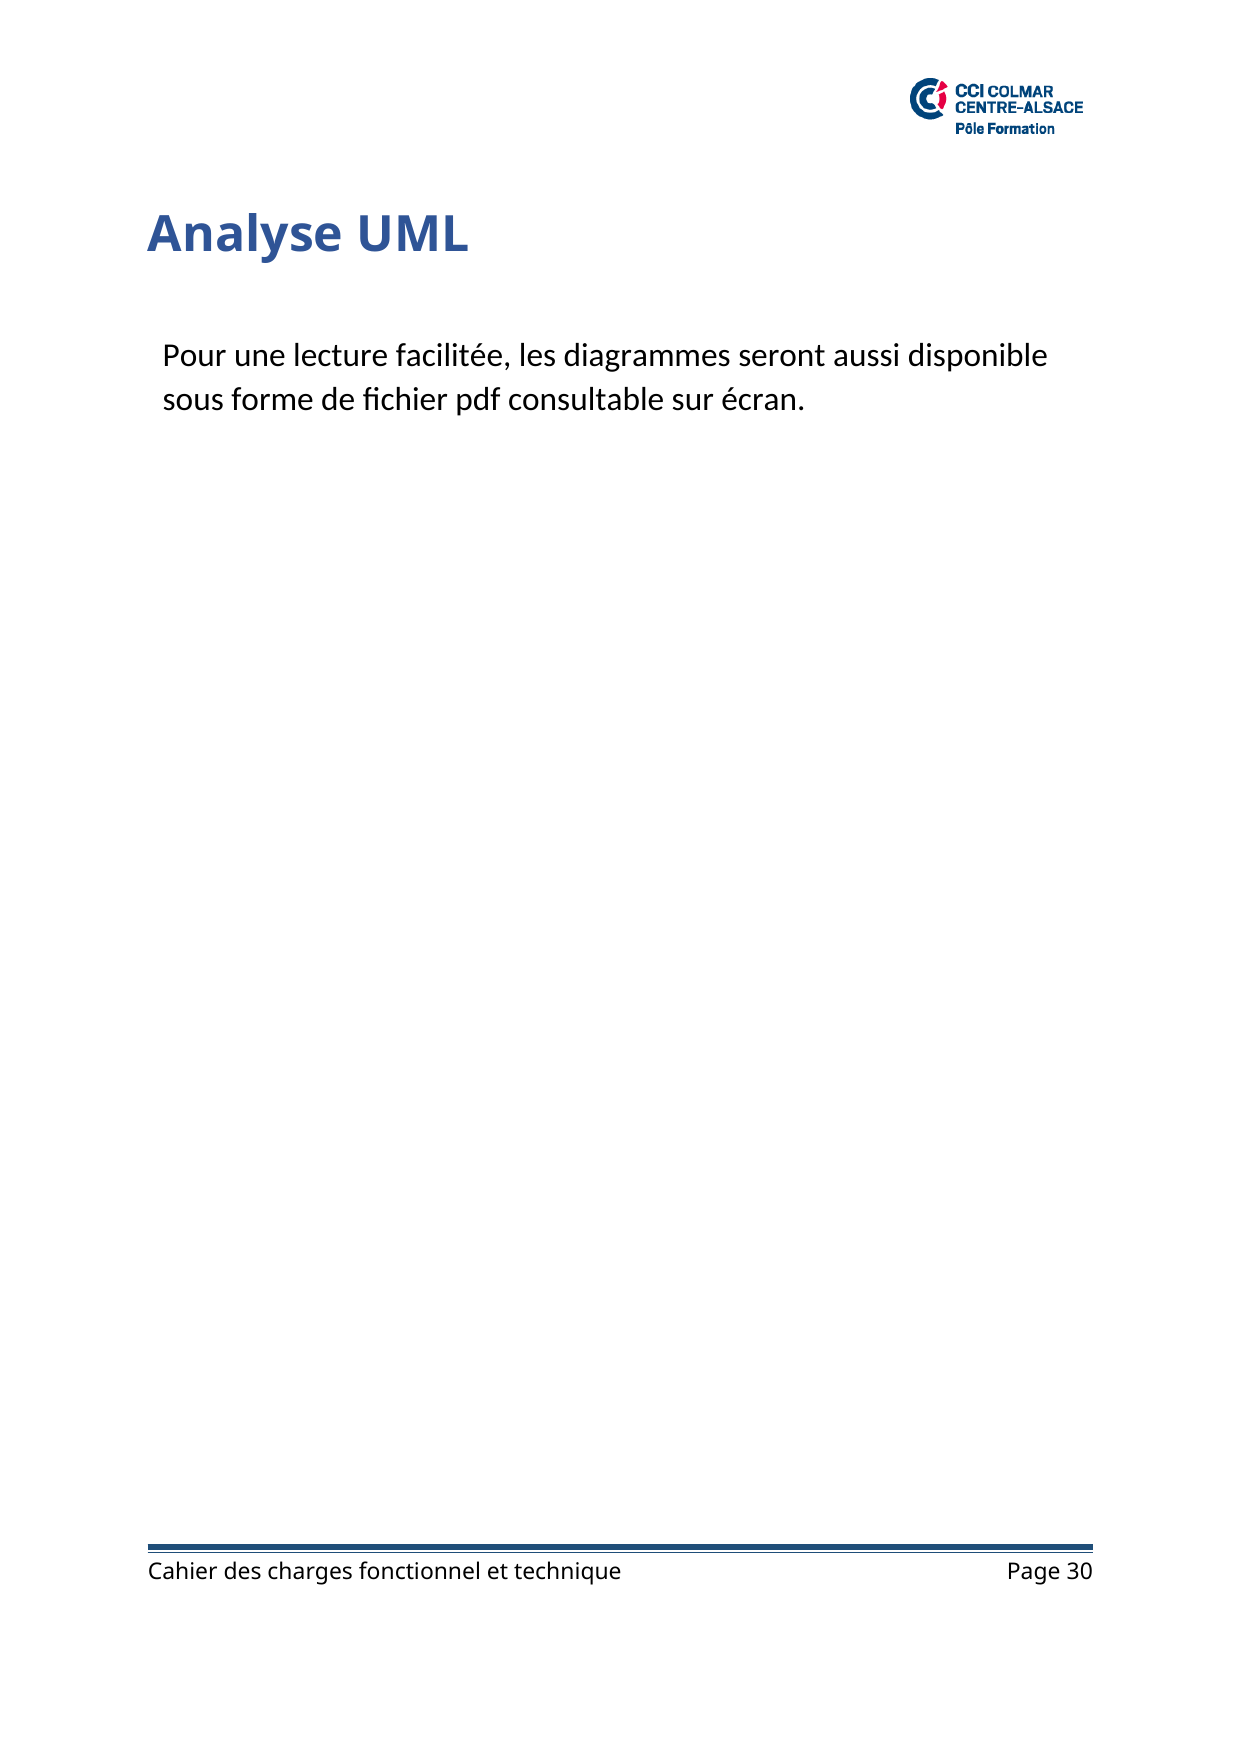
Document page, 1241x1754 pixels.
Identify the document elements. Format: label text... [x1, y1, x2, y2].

text Pour une lecture facilitée, les diagrammes seront aussi disponible sous forme de fichier pdf consultable sur écran. [162, 334, 1093, 418]
picture [899, 73, 1093, 139]
subtitle Analyse UML [148, 198, 1093, 266]
